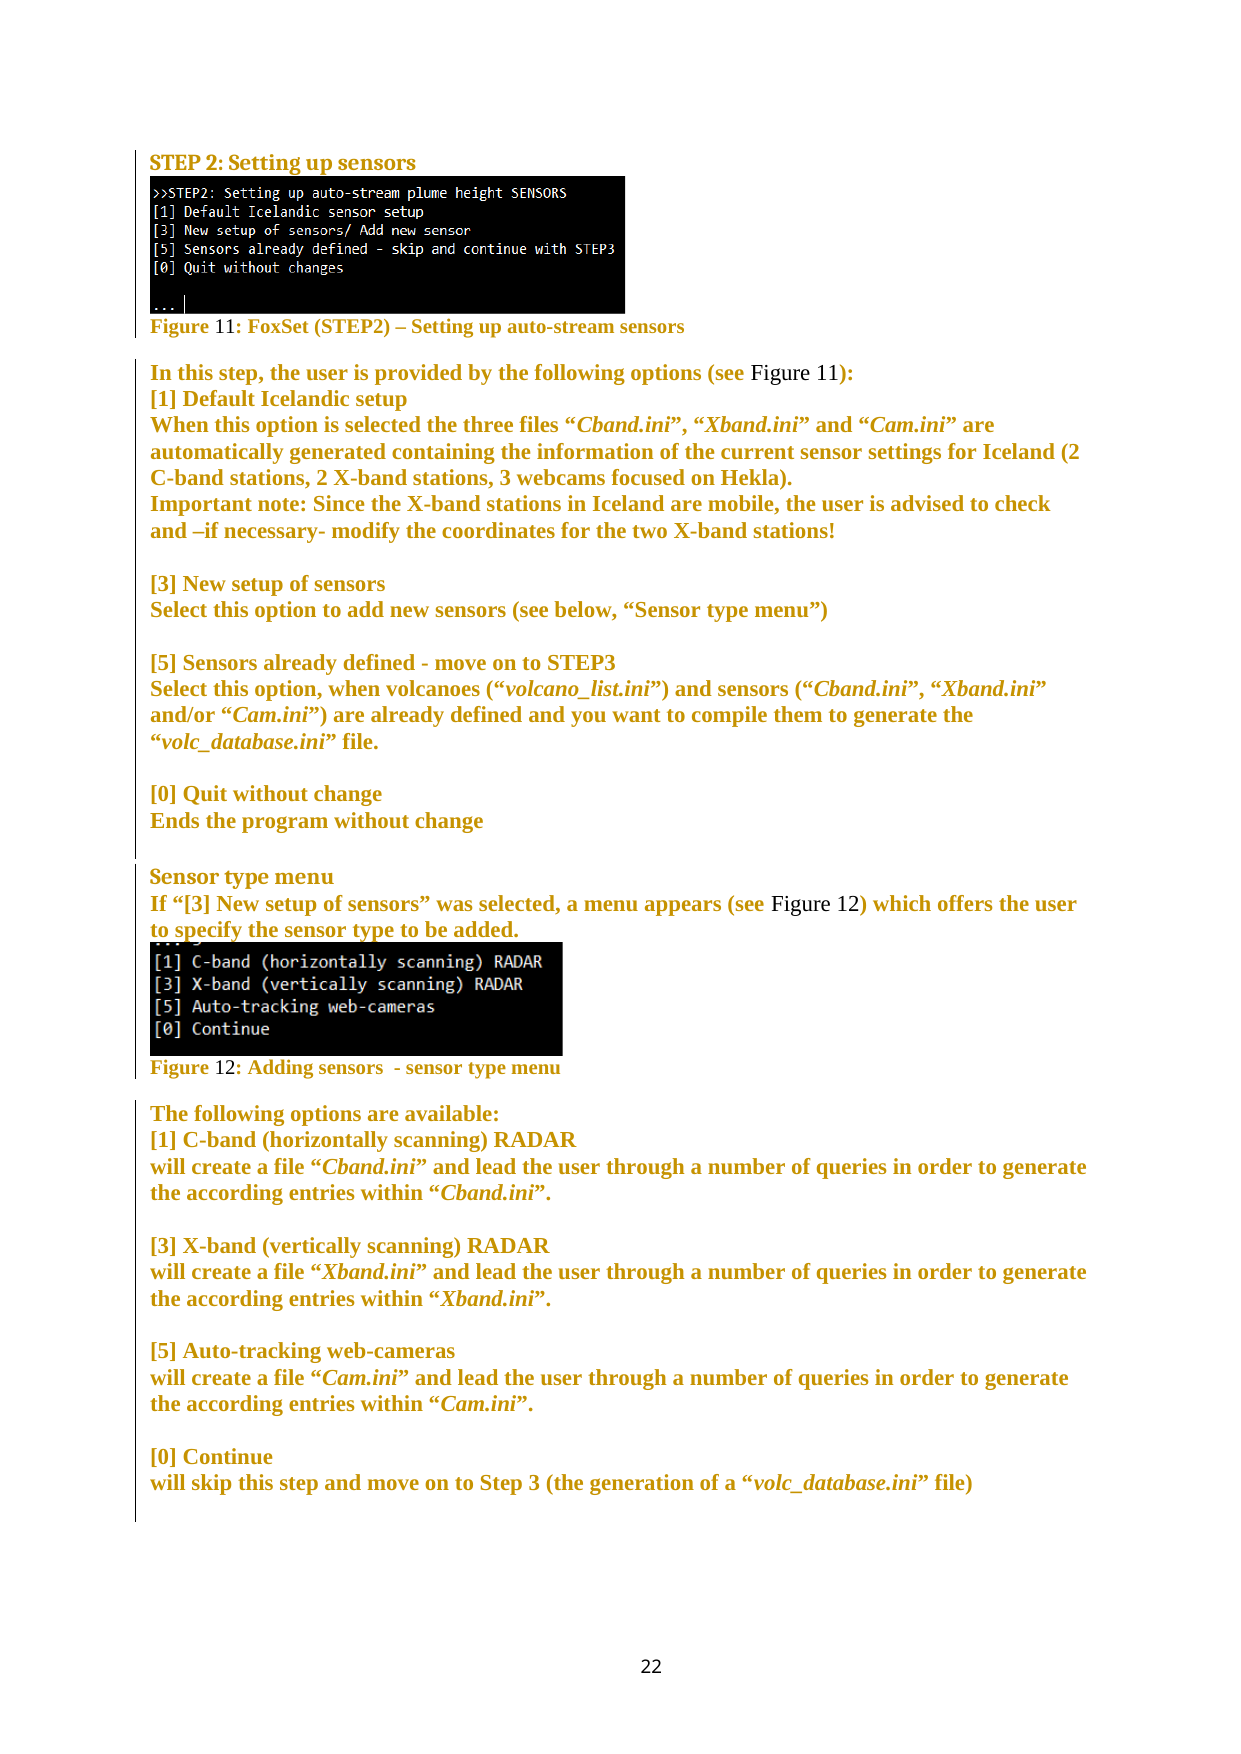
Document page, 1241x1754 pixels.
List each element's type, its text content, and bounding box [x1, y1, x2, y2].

text [1] Default Icelandic setup When this option is selected the three files “Cband.ini”, “Xband.ini” and “Cam.ini” are automatically generated containing the information of the current sensor settings for Iceland (2 C-band stations, 2 X-band stations, 3 webcams focused on Hekla). Important note: Since the X-band stations in Iceland are mobile, the user is advised to check and –if necessary- modify the coordinates for the two X-band stations! [150, 385, 1090, 543]
text If “[3] New setup of sensors” was selected, a menu appears (see Figure 12) which offers the user to specify the sensor type to be added. [150, 890, 1090, 943]
text The following options are available: [150, 1100, 1090, 1126]
text Figure 11: FoxSet (STEP2) – Setting up auto-stream sensors [150, 314, 1090, 338]
subtitle Sensor type menu [150, 864, 1090, 890]
text [0] Continue will skip this step and move on to Step 3 (the generation of a “volc_database.ini” file) [150, 1443, 1090, 1495]
picture [150, 942, 563, 1056]
text [5] Auto-tracking web-cameras will create a file “Cam.ini” and lead the user through a number of queries in order to generate the according entries within “Cam.ini”. [150, 1337, 1090, 1416]
text [3] New setup of sensors Select this option to add new sensors (see below, “Sensor type menu”) [150, 569, 1090, 622]
text [0] Quit without change Ends the program without change [150, 780, 1090, 833]
text In this step, the user is provided by the following options (see Figure 11): [150, 359, 1090, 385]
text [3] X-band (vertically scanning) RADAR will create a file “Xband.ini” and lead the user through a number of queries in order to generate the according entries within “Xband.ini”. [150, 1232, 1090, 1311]
text [5] Sensors already defined - move on to STEP3 Select this option, when volcanoes (“volcano_list.ini”) and sensors (“Cband.ini”, “Xband.ini” and/or “Cam.ini”) are already defined and you want to compile them to generate the “volc_database.ini” file. [150, 649, 1090, 754]
picture [150, 176, 625, 314]
text [1] C-band (horizontally scanning) RADAR will create a file “Cband.ini” and lead the user through a number of queries in order to generate the according entries within “Cband.ini”. [150, 1126, 1090, 1206]
subtitle STEP 2: Setting up sensors [150, 150, 1090, 176]
text Figure 12: Adding sensors - sensor type menu [150, 1055, 1090, 1079]
